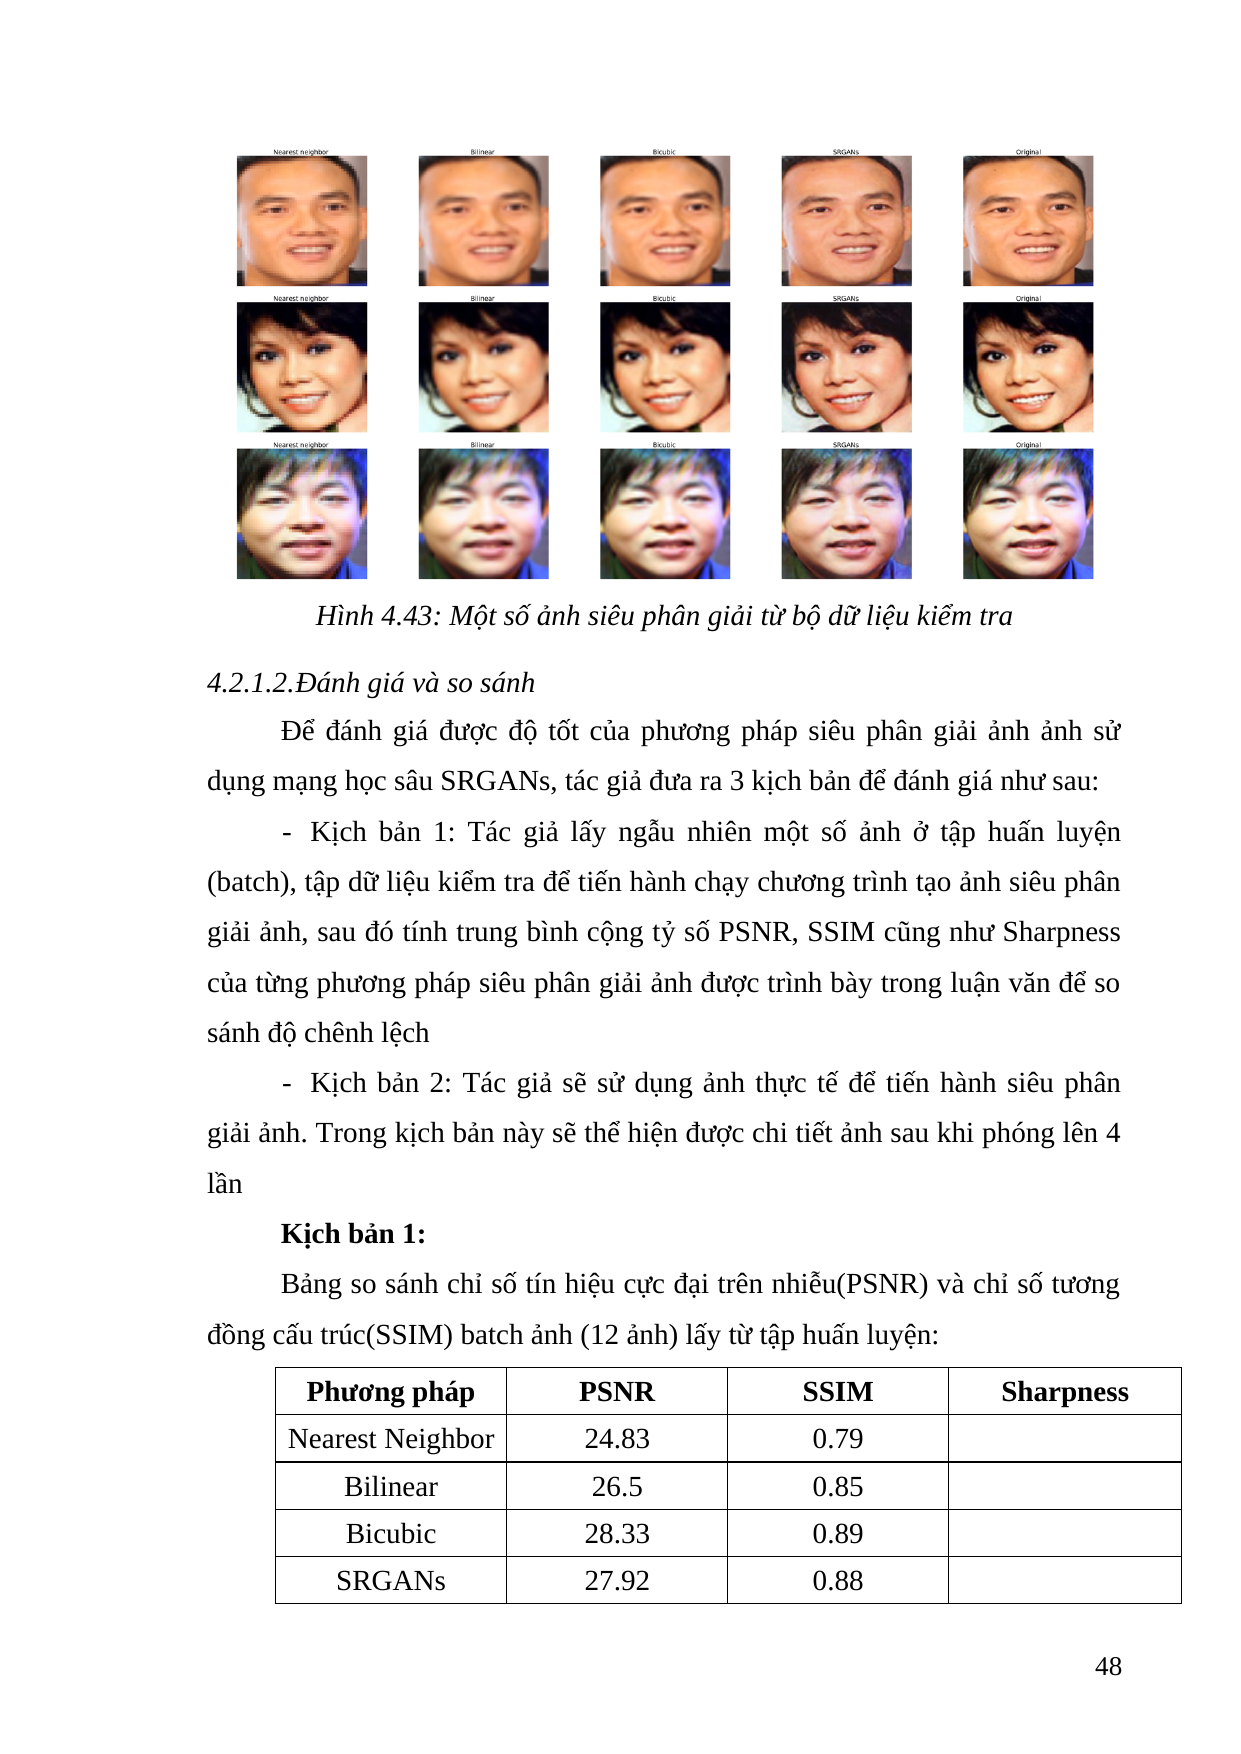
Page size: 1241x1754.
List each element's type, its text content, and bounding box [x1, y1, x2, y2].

table_cell [949, 1510, 1181, 1556]
table_cell Nearest Neighbor [276, 1415, 506, 1461]
table_cell 24.83 [507, 1415, 727, 1461]
table_cell 0.89 [728, 1510, 948, 1556]
table_cell 28.33 [507, 1510, 727, 1556]
text Bảng so sánh chỉ số tín hiệu cực đại trên nhiễu(PSNR) và chỉ số tương đồng cấu trúc(SSIM) batch ảnh (12 ảnh) lấy từ tập huấn luyện: [207, 1267, 1122, 1350]
table_cell 0.85 [728, 1463, 948, 1508]
table_header Sharpness [949, 1368, 1181, 1414]
table_cell [949, 1415, 1181, 1461]
table_cell Bilinear [276, 1463, 506, 1508]
table_header SSIM [728, 1368, 948, 1414]
table_cell 27.92 [507, 1557, 727, 1603]
table_cell [949, 1557, 1181, 1603]
list Kịch bản 2: Tác giả sẽ sử dụng ảnh thực tế để tiến hành siêu phân giải ảnh. Trong kịch bản này sẽ thể hiện được chi tiết ảnh sau khi phóng lên 4 lần [207, 1065, 1122, 1199]
picture [206, 146, 1122, 586]
table_cell 0.88 [728, 1557, 948, 1603]
text Để đánh giá được độ tốt của phương pháp siêu phân giải ảnh ảnh sử dụng mạng học sâu SRGANs, tác giả đưa ra 3 kịch bản để đánh giá như sau: [207, 713, 1122, 797]
text Hình 4.5: Một số ảnh siêu phân giải từ bộ dữ liệu kiểm tra [207, 598, 1122, 632]
list Kịch bản 1: Tác giả lấy ngẫu nhiên một số ảnh ở tập huấn luyện (batch), tập dữ liệu kiểm tra để tiến hành chạy chương trình tạo ảnh siêu phân giải ảnh, sau đó tính trung bình cộng tỷ số PSNR, SSIM cũng như Sharpness của từng phương pháp siêu phân giải ảnh được trình bày trong luận văn để so sánh độ chênh lệch [207, 814, 1122, 1048]
table_header PSNR [507, 1368, 727, 1414]
table_cell 0.79 [728, 1415, 948, 1461]
table_header Phương pháp [276, 1368, 506, 1414]
subtitle Đánh giá và so sánh [207, 665, 1122, 699]
table_cell Bicubic [276, 1510, 506, 1556]
table_cell 26.5 [507, 1463, 727, 1508]
table_cell SRGANs [276, 1557, 506, 1603]
table_cell [949, 1463, 1181, 1508]
text Kịch bản 1: [207, 1216, 1122, 1250]
